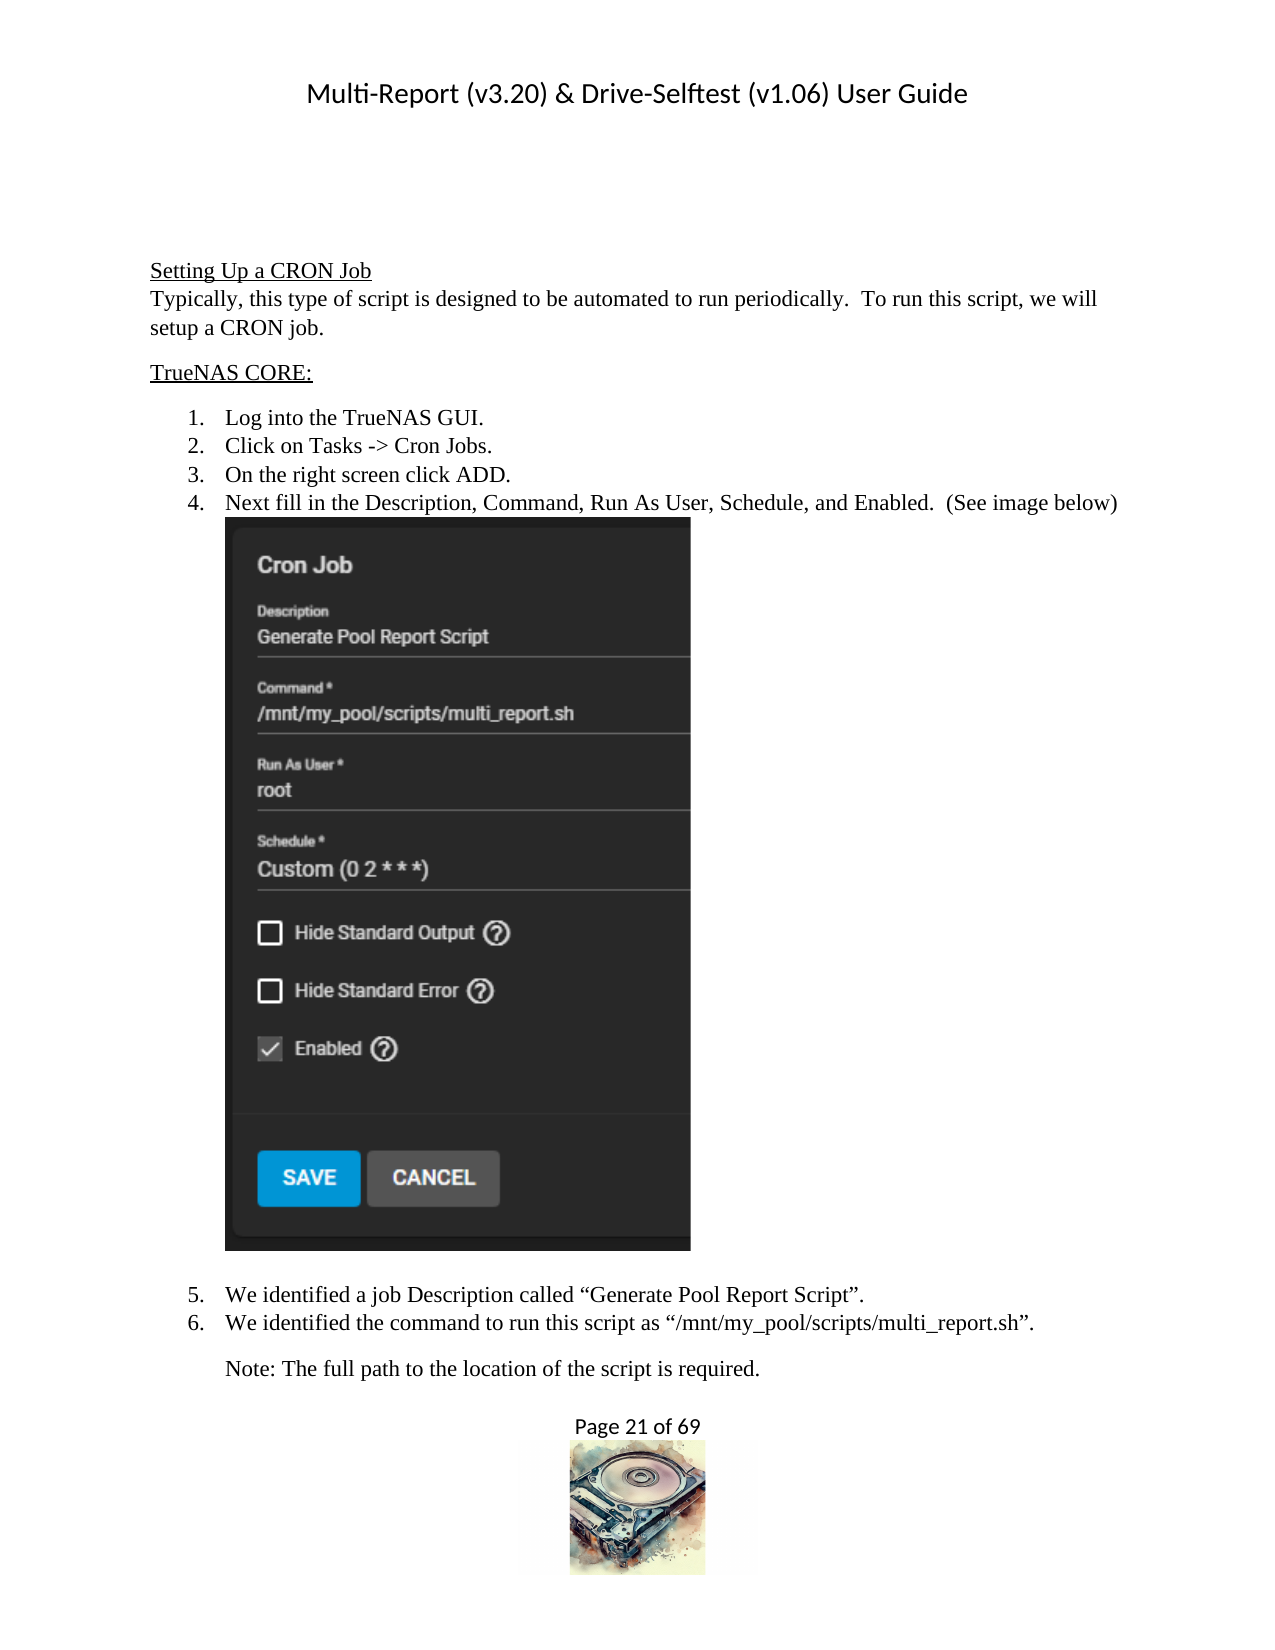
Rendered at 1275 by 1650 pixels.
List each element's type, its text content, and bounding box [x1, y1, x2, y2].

subtitle Setting Up a CRON Job [150, 257, 1125, 283]
list Log into the TrueNAS GUI. [187, 404, 1125, 430]
list On the right screen click ADD. [187, 461, 1125, 487]
list We identified a job Description called “Generate Pool Report Script”. [187, 1281, 1125, 1307]
list We identified the command to run this script as “/mnt/my_pool/scripts/multi_report.sh”. [187, 1309, 1125, 1336]
text Typically, this type of script is designed to be automated to run periodically. To run this script, we will setup a CRON job. [150, 285, 1125, 340]
list Click on Tasks -> Cron Jobs. [187, 432, 1125, 458]
list Next fill in the Description, Command, Run As User, Schedule, and Enabled. (See image below) [187, 489, 1125, 515]
picture [225, 517, 691, 1251]
text TrueNAS CORE: [150, 359, 1125, 385]
picture [517, 1440, 758, 1575]
text Note: The full path to the location of the script is required. [225, 1354, 1125, 1381]
